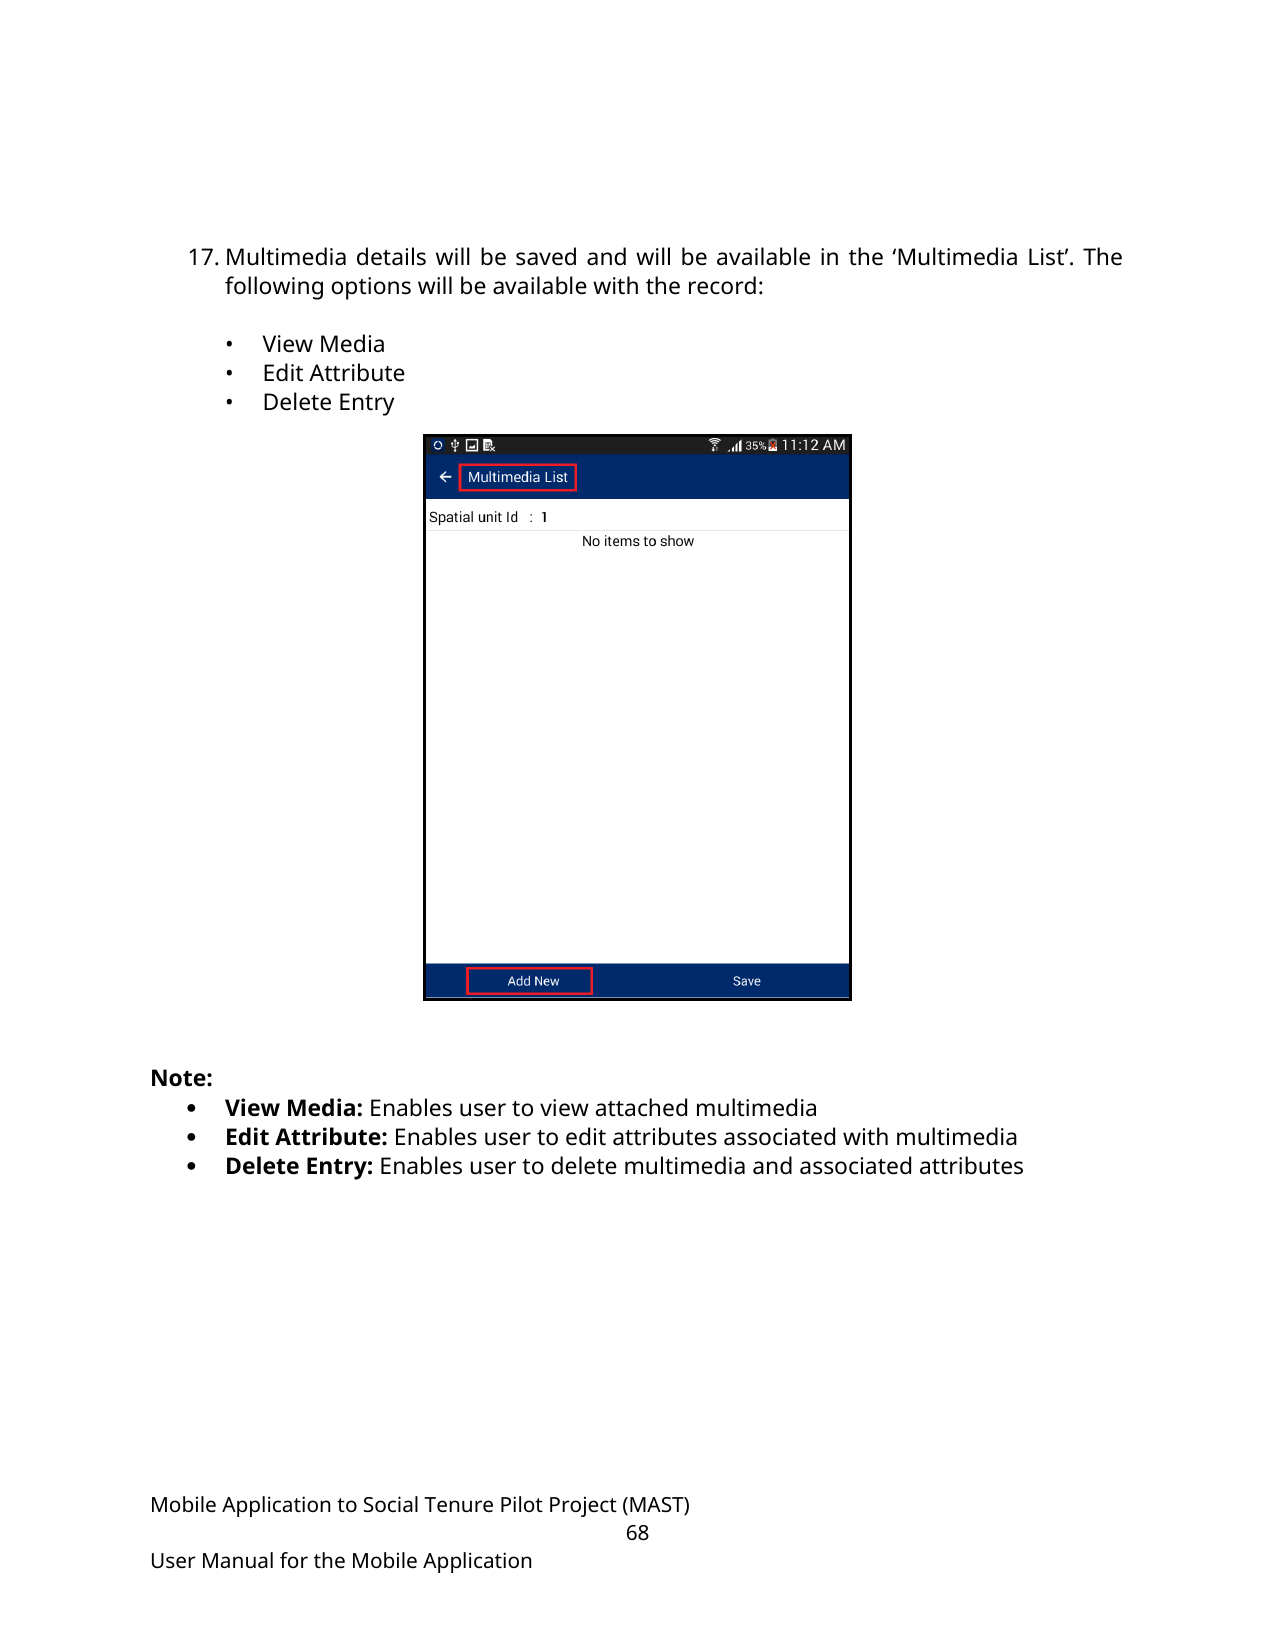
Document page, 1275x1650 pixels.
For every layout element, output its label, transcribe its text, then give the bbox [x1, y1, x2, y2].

list View Media: Enables user to view attached multimedia [187, 1093, 1125, 1122]
picture [426, 437, 849, 998]
list Edit Attribute: Enables user to edit attributes associated with multimedia [187, 1122, 1125, 1151]
list Delete Entry: Enables user to delete multimedia and associated attributes [187, 1151, 1125, 1180]
list Edit Attribute [225, 358, 1125, 387]
list Delete Entry [225, 387, 1125, 417]
list View Media [225, 329, 1125, 358]
list Note: [150, 1063, 1125, 1093]
list Multimedia details will be saved and will be available in the ‘Multimedia List’. The following options will be available with the record: [187, 242, 1125, 300]
